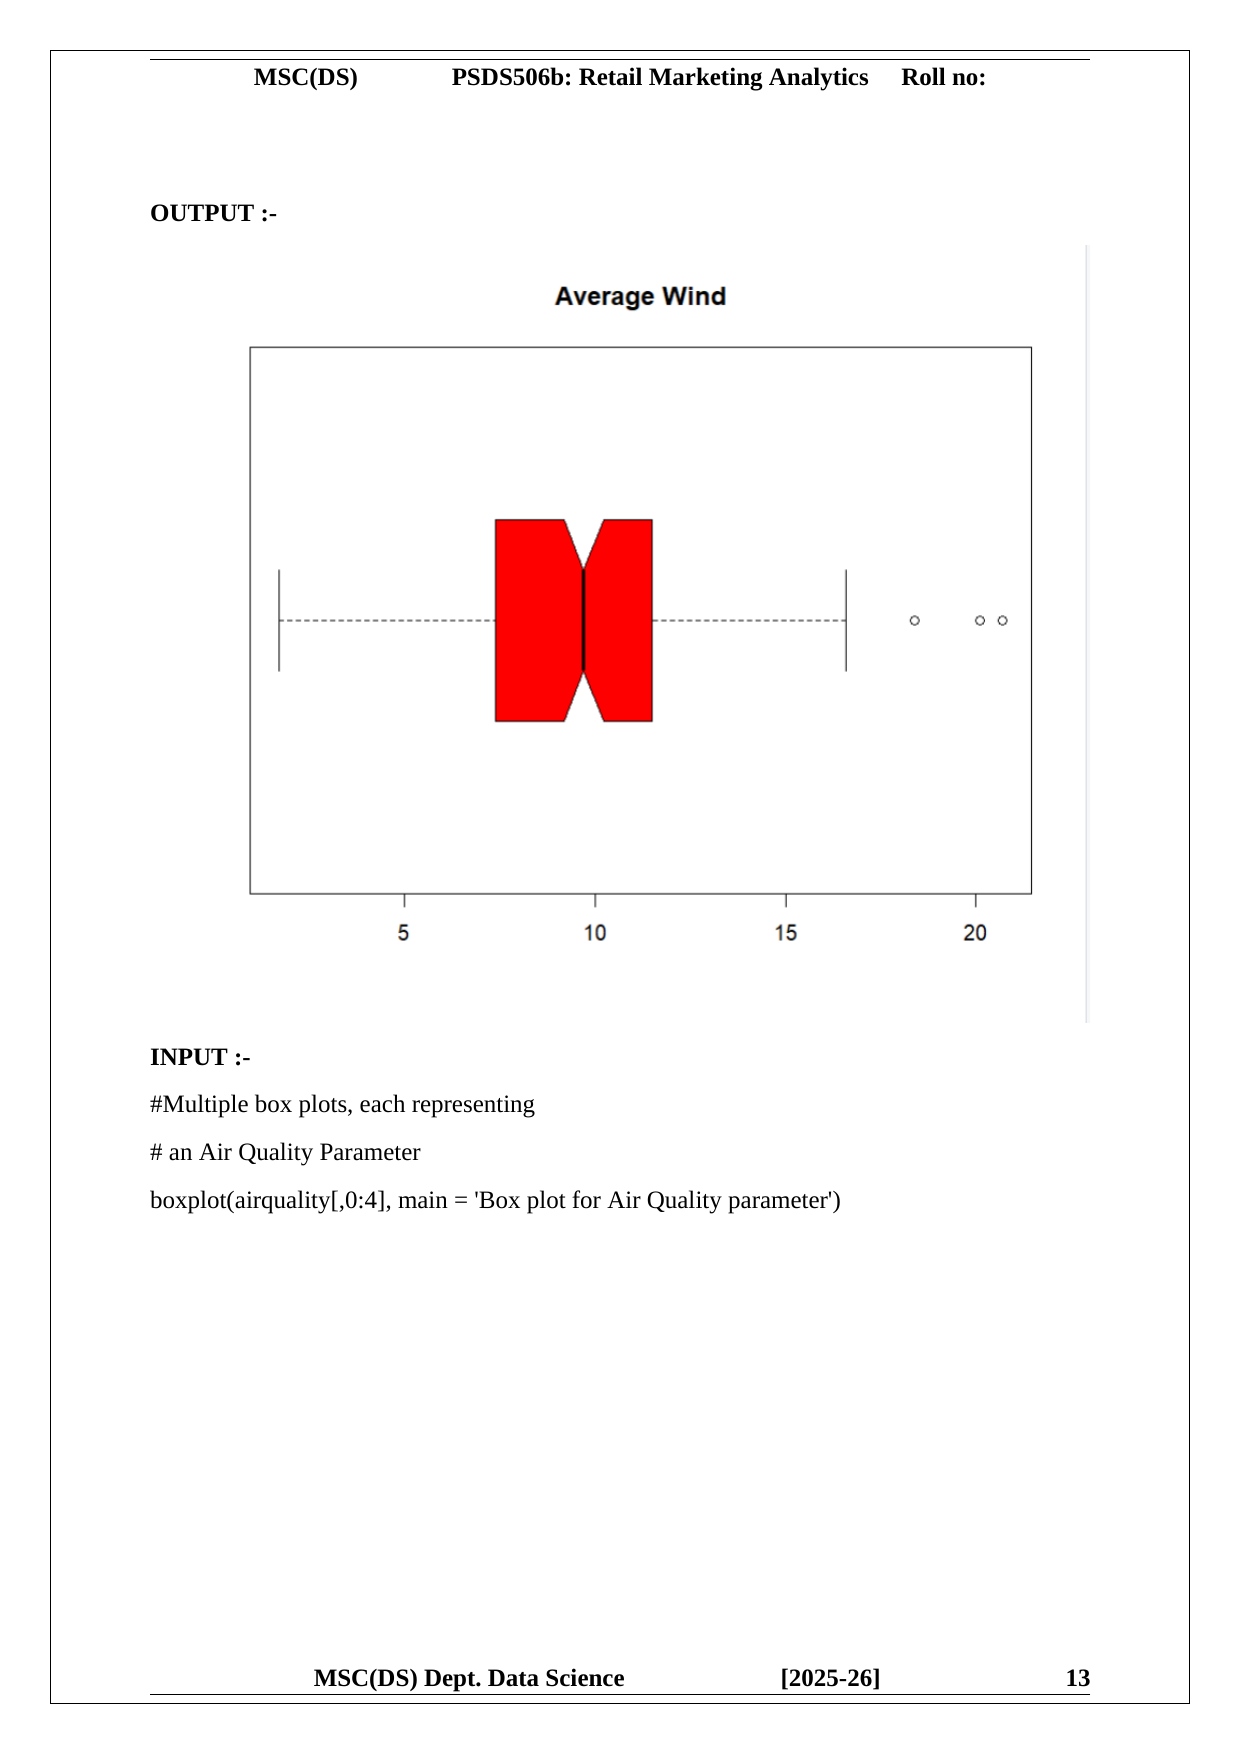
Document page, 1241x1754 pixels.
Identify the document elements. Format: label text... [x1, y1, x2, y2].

text boxplot(airquality[,0:4], main = 'Box plot for Air Quality parameter') [150, 1185, 1090, 1214]
text INPUT :- [150, 1042, 1090, 1071]
text #Multiple box plots, each representing [150, 1089, 1090, 1118]
text OUTPUT :- [150, 198, 1090, 226]
text # an Air Quality Parameter [150, 1137, 1090, 1166]
picture [150, 245, 1091, 1023]
